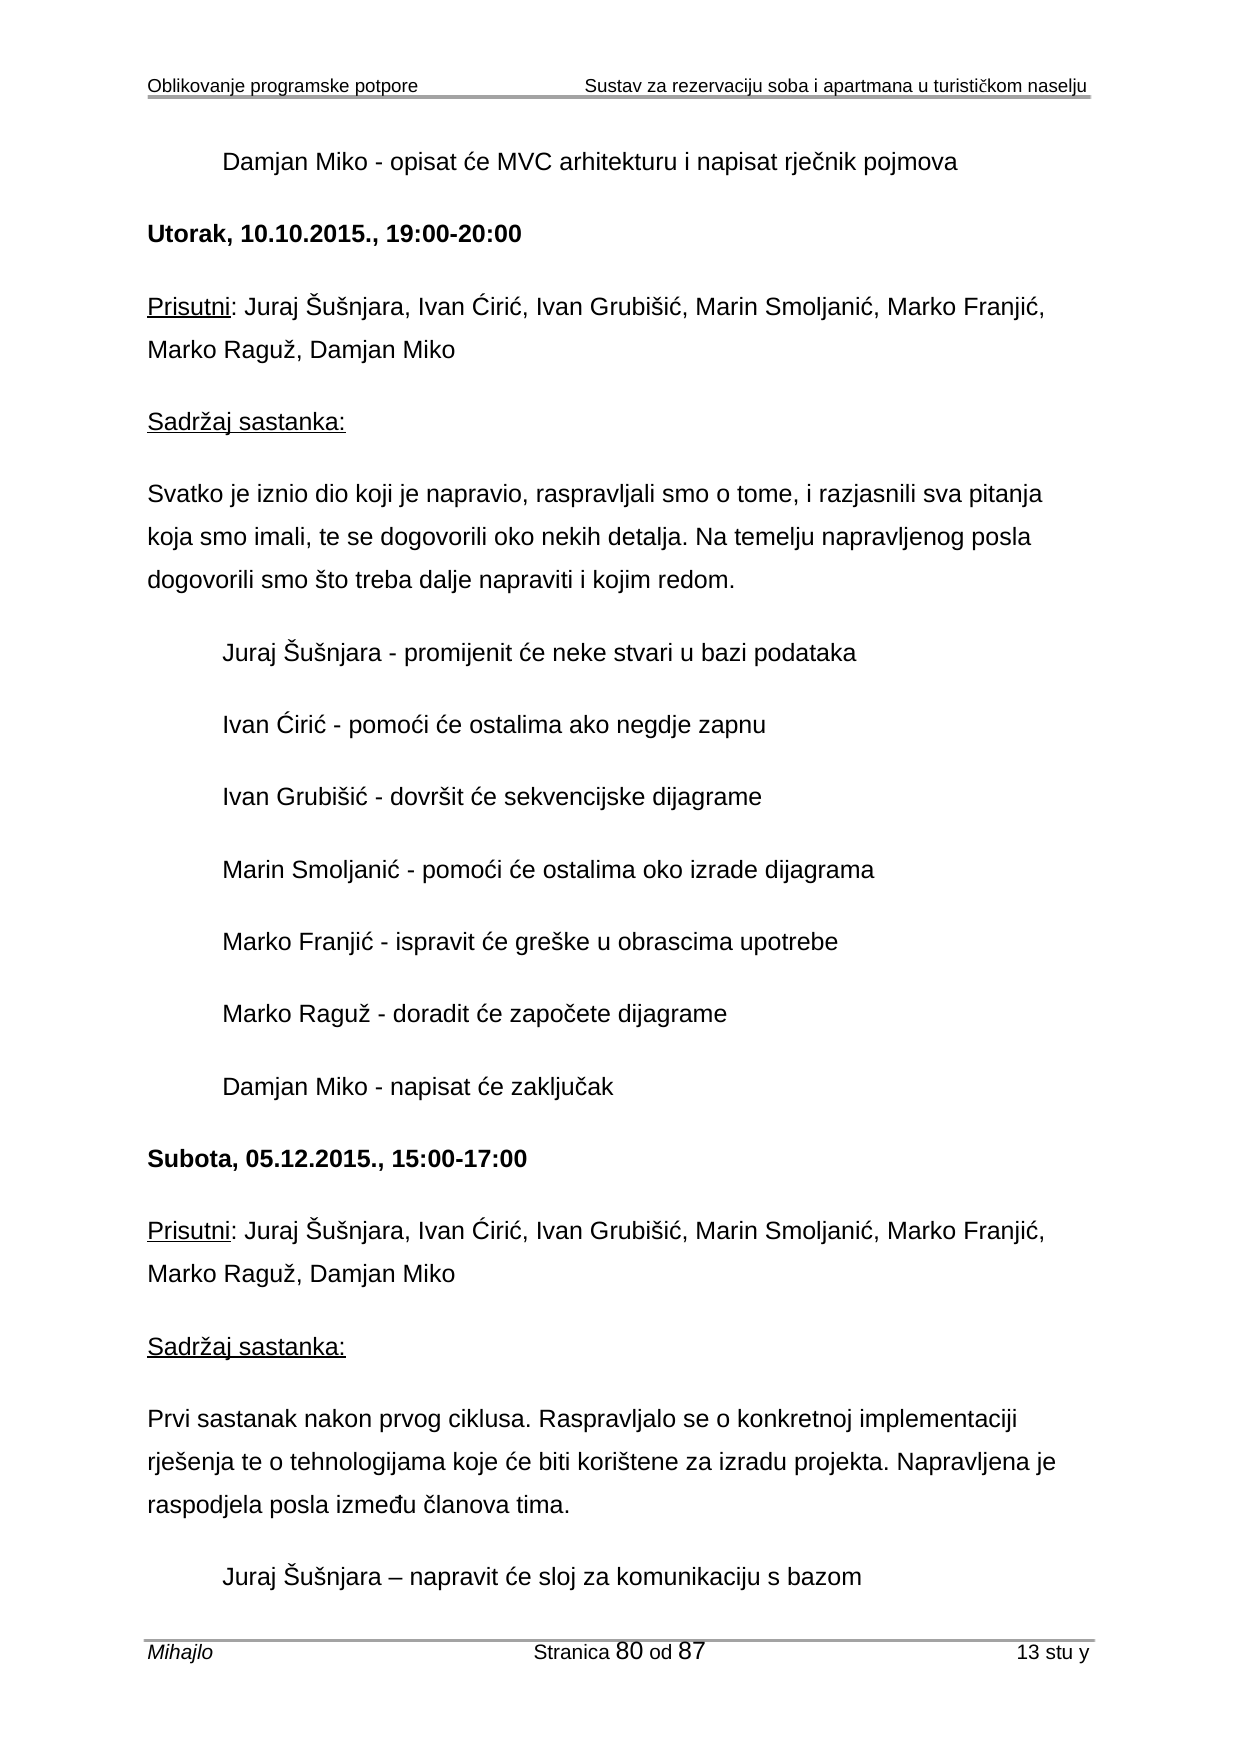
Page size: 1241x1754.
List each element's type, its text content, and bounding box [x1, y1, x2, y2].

text Svatko je iznio dio koji je napravio, raspravljali smo o tome, i razjasnili sva pitanja koja smo imali, te se dogovorili oko nekih detalja. Na temelju napravljenog posla dogovorili smo što treba dalje napraviti i kojim redom. [147, 479, 1093, 594]
text Sadržaj sastanka: [147, 407, 1093, 436]
text Prvi sastanak nakon prvog ciklusa. Raspravljalo se o konkretnoj implementaciji rješenja te o tehnologijama koje će biti korištene za izradu projekta. Napravljena je raspodjela posla između članova tima. [147, 1404, 1093, 1519]
text Marin Smoljanić - pomoći će ostalima oko izrade dijagrama [222, 855, 1093, 883]
text Juraj Šušnjara - promijenit će neke stvari u bazi podataka [222, 638, 1093, 667]
text Subota, 05.12.2015., 15:00-17:00 [147, 1144, 1093, 1173]
text Marko Franjić - ispravit će greške u obrascima upotrebe [222, 927, 1093, 956]
text Marko Raguž - doradit će započete dijagrame [222, 999, 1093, 1028]
text Damjan Miko - opisat će MVC arhitekturu i napisat rječnik pojmova [222, 147, 1093, 176]
text Ivan Ćirić - pomoći će ostalima ako negdje zapnu [222, 710, 1093, 739]
text Ivan Grubišić - dovršit će sekvencijske dijagrame [222, 782, 1093, 811]
text Prisutni: Juraj Šušnjara, Ivan Ćirić, Ivan Grubišić, Marin Smoljanić, Marko Franjić, Marko Raguž, Damjan Miko [147, 292, 1093, 363]
text Prisutni: Juraj Šušnjara, Ivan Ćirić, Ivan Grubišić, Marin Smoljanić, Marko Franjić, Marko Raguž, Damjan Miko [147, 1216, 1093, 1288]
text Damjan Miko - napisat će zaključak [222, 1072, 1093, 1100]
picture [147, 95, 1092, 99]
text Juraj Šušnjara – napravit će sloj za komunikaciju s bazom [222, 1562, 1093, 1591]
text Utorak, 10.10.2015., 19:00-20:00 [147, 219, 1093, 248]
text Sadržaj sastanka: [147, 1332, 1093, 1360]
